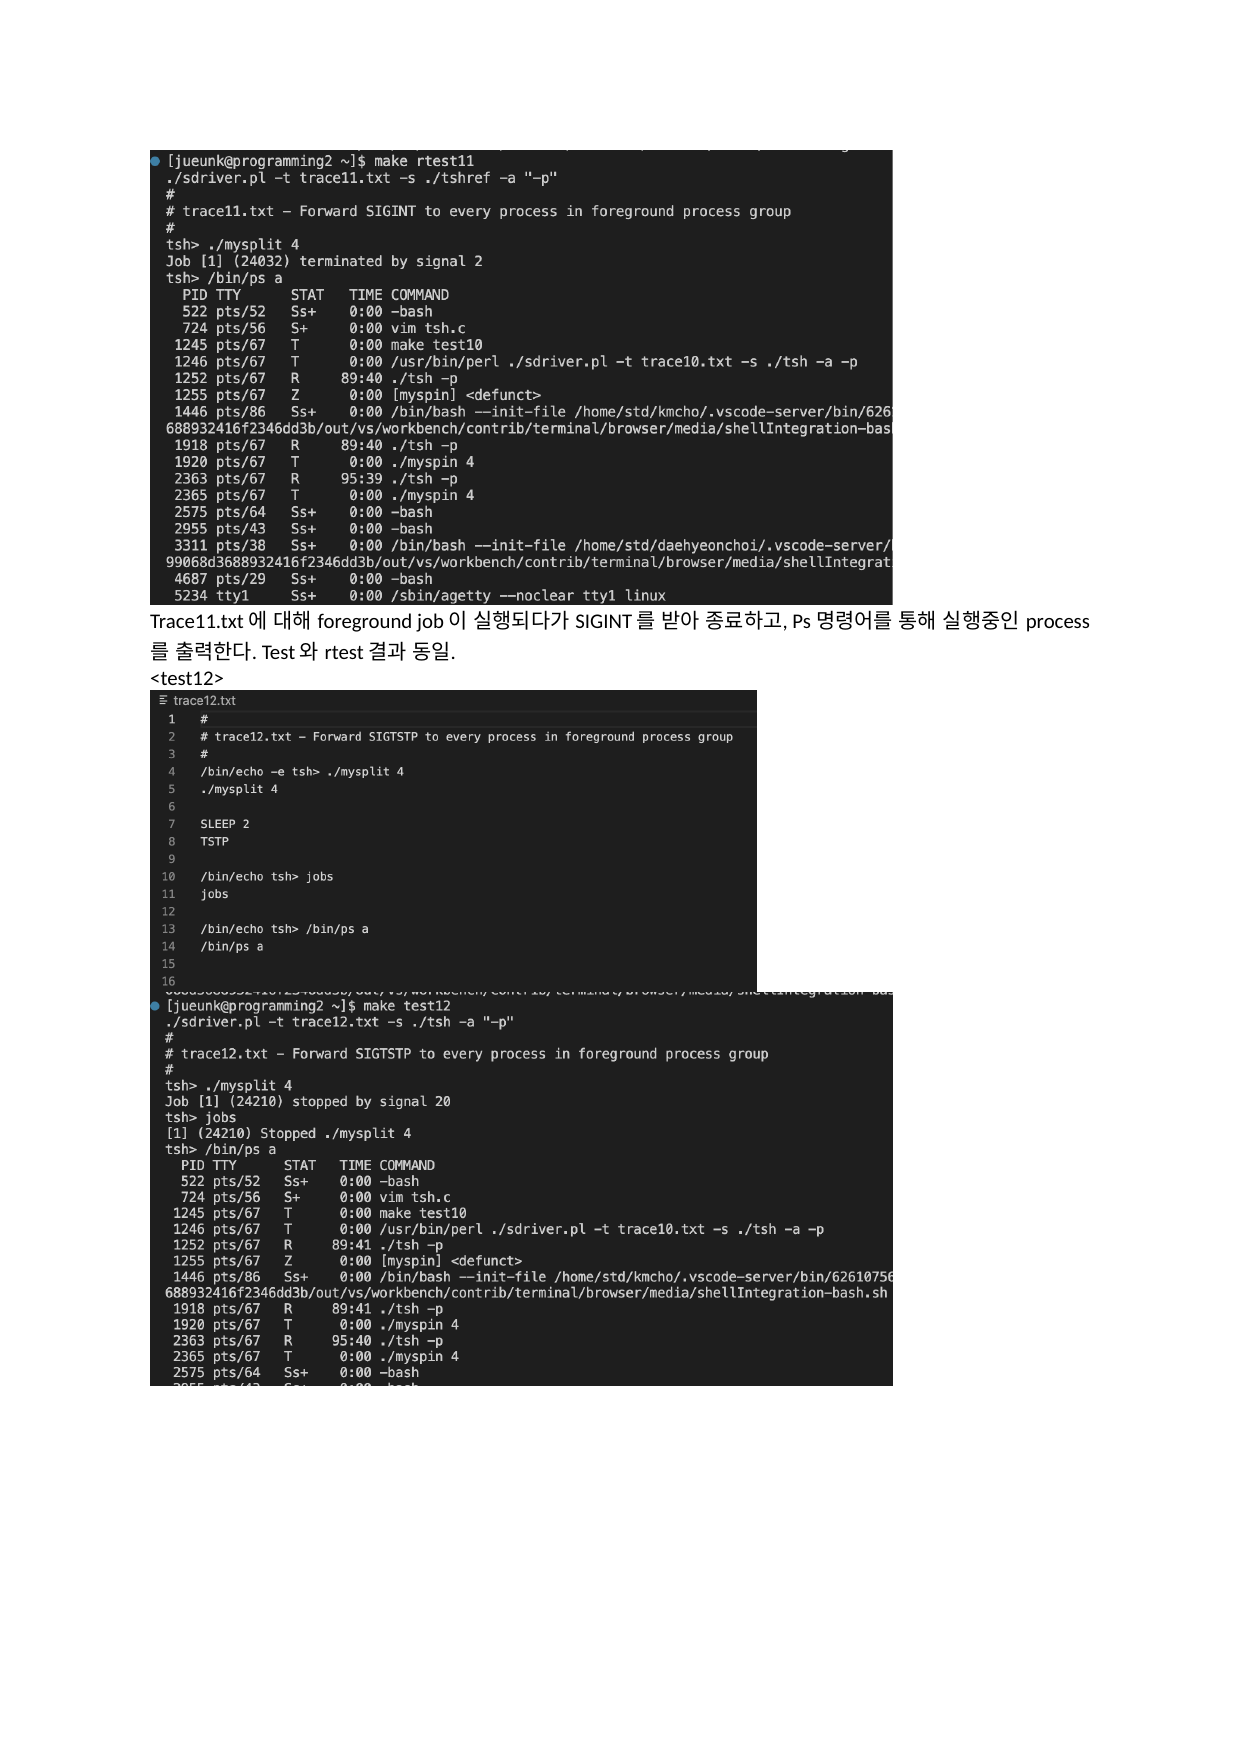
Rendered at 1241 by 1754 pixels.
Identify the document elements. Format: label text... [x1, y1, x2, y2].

text <test12> [150, 665, 1090, 691]
picture [150, 690, 893, 1386]
text Trace11.txt에 대해 foreground job이 실행되다가 SIGINT를 받아 종료하고, Ps 명령어를 통해 실행중인 process를 출력한다. Test와 rtest결과 동일. [150, 605, 1090, 665]
picture [150, 150, 893, 605]
